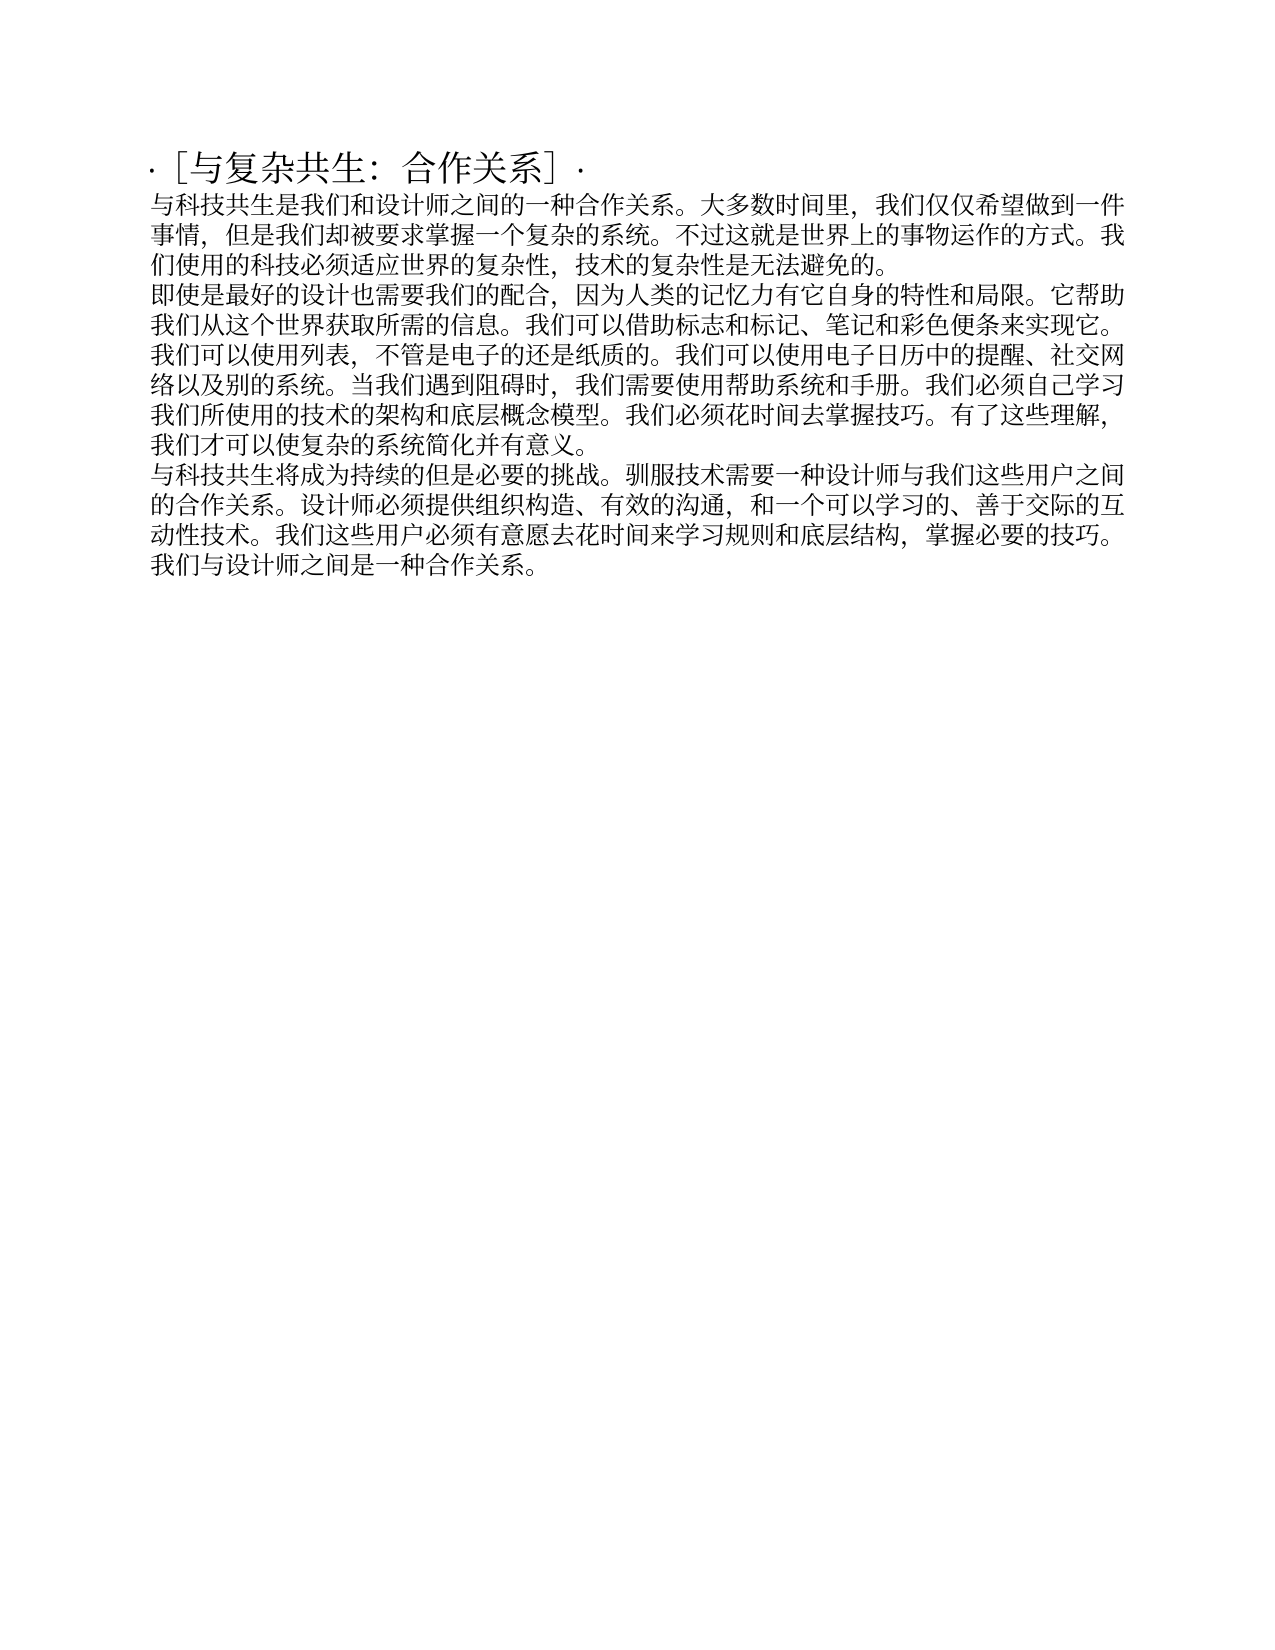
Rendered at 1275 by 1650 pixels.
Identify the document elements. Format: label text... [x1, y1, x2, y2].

text 即使是最好的设计也需要我们的配合，因为人类的记忆力有它自身的特性和局限。它帮助我们从这个世界获取所需的信息。我们可以借助标志和标记、笔记和彩色便条来实现它。我们可以使用列表，不管是电子的还是纸质的。我们可以使用电子日历中的提醒、社交网络以及别的系统。当我们遇到阻碍时，我们需要使用帮助系统和手册。我们必须自己学习我们所使用的技术的架构和底层概念模型。我们必须花时间去掌握技巧。有了这些理解，我们才可以使复杂的系统简化并有意义。 [150, 281, 1125, 461]
text 与科技共生是我们和设计师之间的一种合作关系。大多数时间里，我们仅仅希望做到一件事情，但是我们却被要求掌握一个复杂的系统。不过这就是世界上的事物运作的方式。我们使用的科技必须适应世界的复杂性，技术的复杂性是无法避免的。 [150, 191, 1125, 281]
text 与科技共生将成为持续的但是必要的挑战。驯服技术需要一种设计师与我们这些用户之间的合作关系。设计师必须提供组织构造、有效的沟通，和一个可以学习的、善于交际的互动性技术。我们这些用户必须有意愿去花时间来学习规则和底层结构，掌握必要的技巧。我们与设计师之间是一种合作关系。 [150, 461, 1125, 581]
text ·［与复杂共生：合作关系］· [150, 150, 1125, 191]
